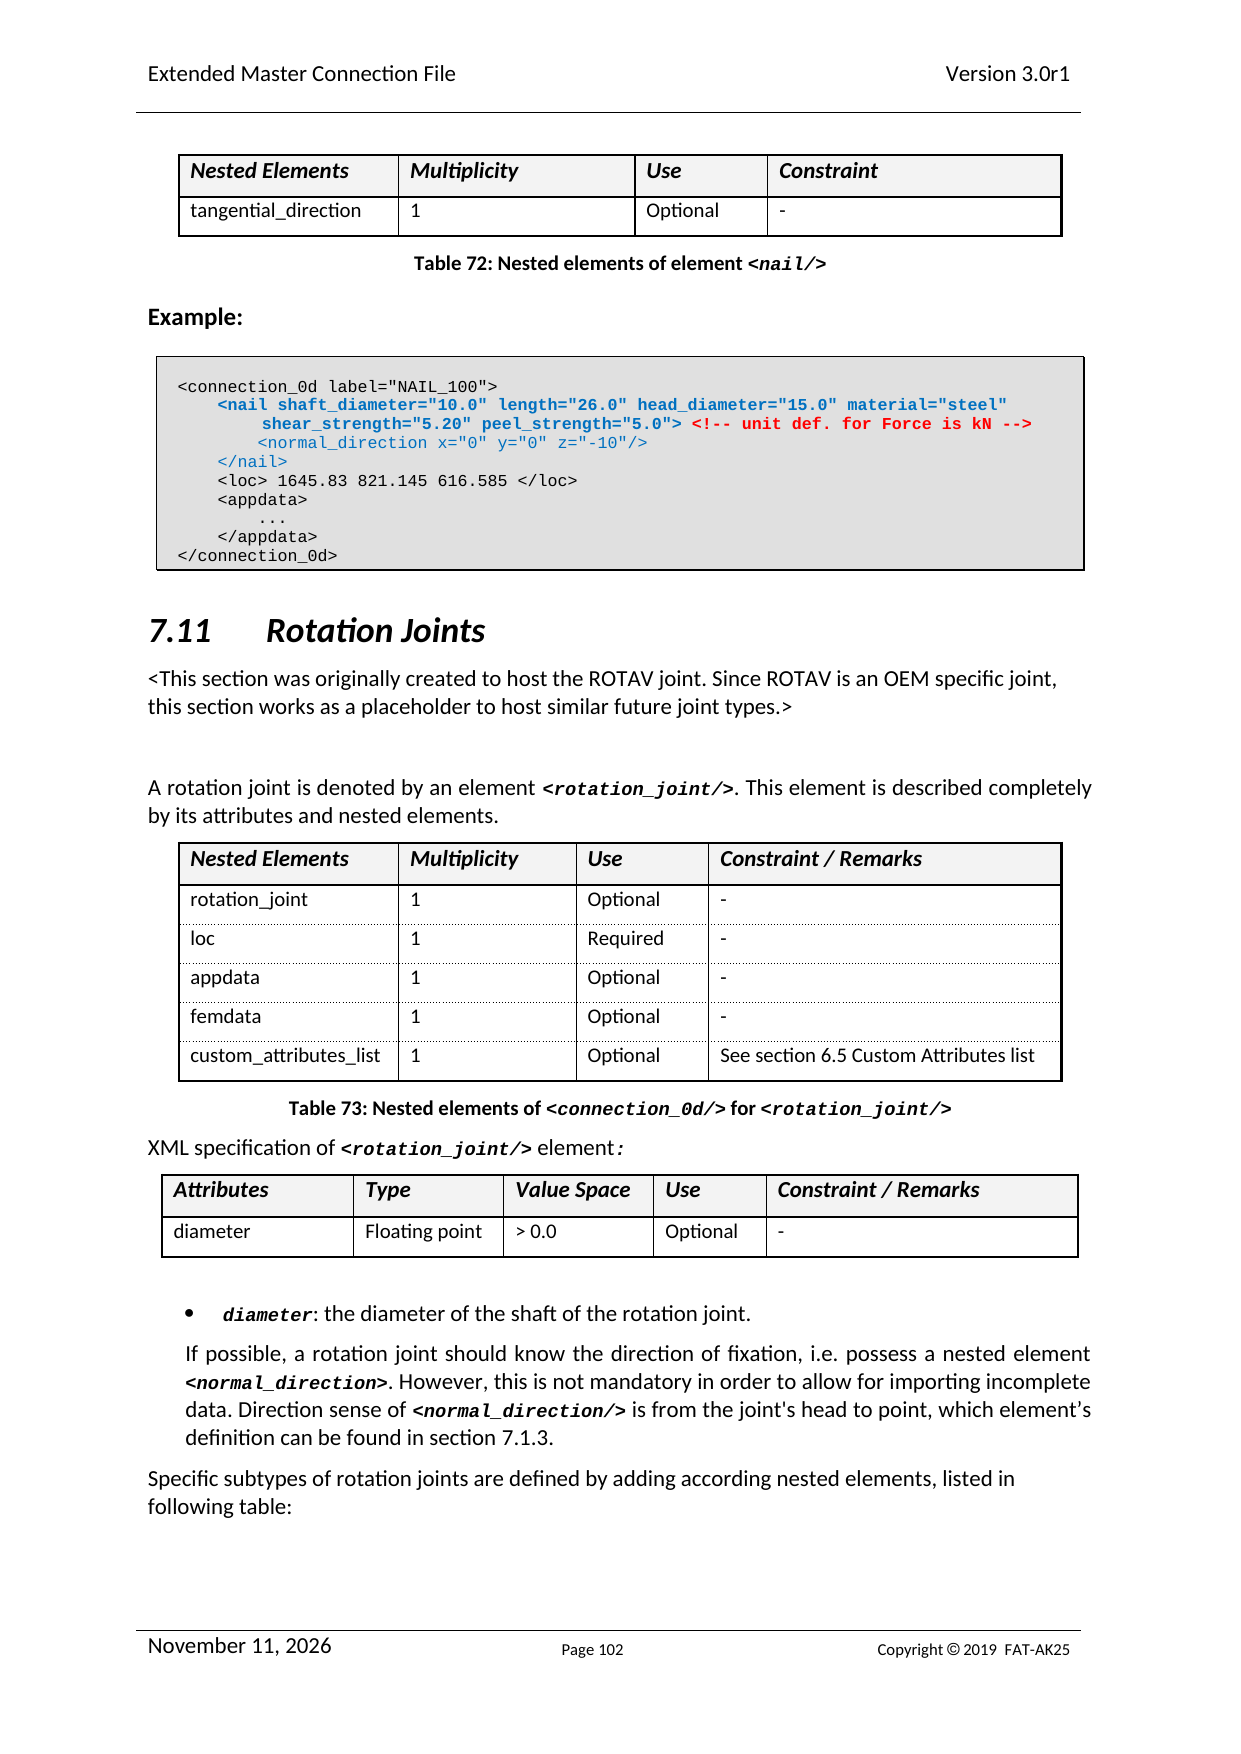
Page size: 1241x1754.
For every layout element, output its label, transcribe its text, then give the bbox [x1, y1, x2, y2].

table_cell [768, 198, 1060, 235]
text <connection_0d label="NAIL_100"> [157, 375, 1083, 394]
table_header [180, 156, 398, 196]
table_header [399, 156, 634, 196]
text </appdata> [157, 526, 1083, 545]
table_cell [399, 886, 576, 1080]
text Example: [148, 301, 1092, 331]
text <loc> 1645.83 821.145 616.585 </loc> [157, 469, 1083, 488]
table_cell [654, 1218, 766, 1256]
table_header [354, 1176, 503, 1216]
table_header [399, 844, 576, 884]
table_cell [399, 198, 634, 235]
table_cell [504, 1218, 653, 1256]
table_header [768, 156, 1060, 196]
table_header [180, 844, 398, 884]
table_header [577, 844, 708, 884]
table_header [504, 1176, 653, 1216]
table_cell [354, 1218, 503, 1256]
text <nail shaft_diameter="10.0" length="26.0" head_diameter="15.0" material="steel" shear_strength="5.20" peel_strength="5.0"> <!-- unit def. for Force is kN --> [157, 394, 1083, 432]
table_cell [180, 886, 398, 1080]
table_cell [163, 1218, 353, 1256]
text <normal_direction x="0" y="0" z="-10"/> [157, 432, 1083, 450]
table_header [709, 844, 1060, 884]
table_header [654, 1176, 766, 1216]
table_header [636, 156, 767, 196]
text ... [157, 507, 1083, 526]
text </nail> [157, 450, 1083, 469]
text </connection_0d> [157, 545, 1083, 569]
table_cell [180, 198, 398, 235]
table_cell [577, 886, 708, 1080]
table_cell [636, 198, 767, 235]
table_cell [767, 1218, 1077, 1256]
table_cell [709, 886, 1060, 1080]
text <appdata> [157, 488, 1083, 507]
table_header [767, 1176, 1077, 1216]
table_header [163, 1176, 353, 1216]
